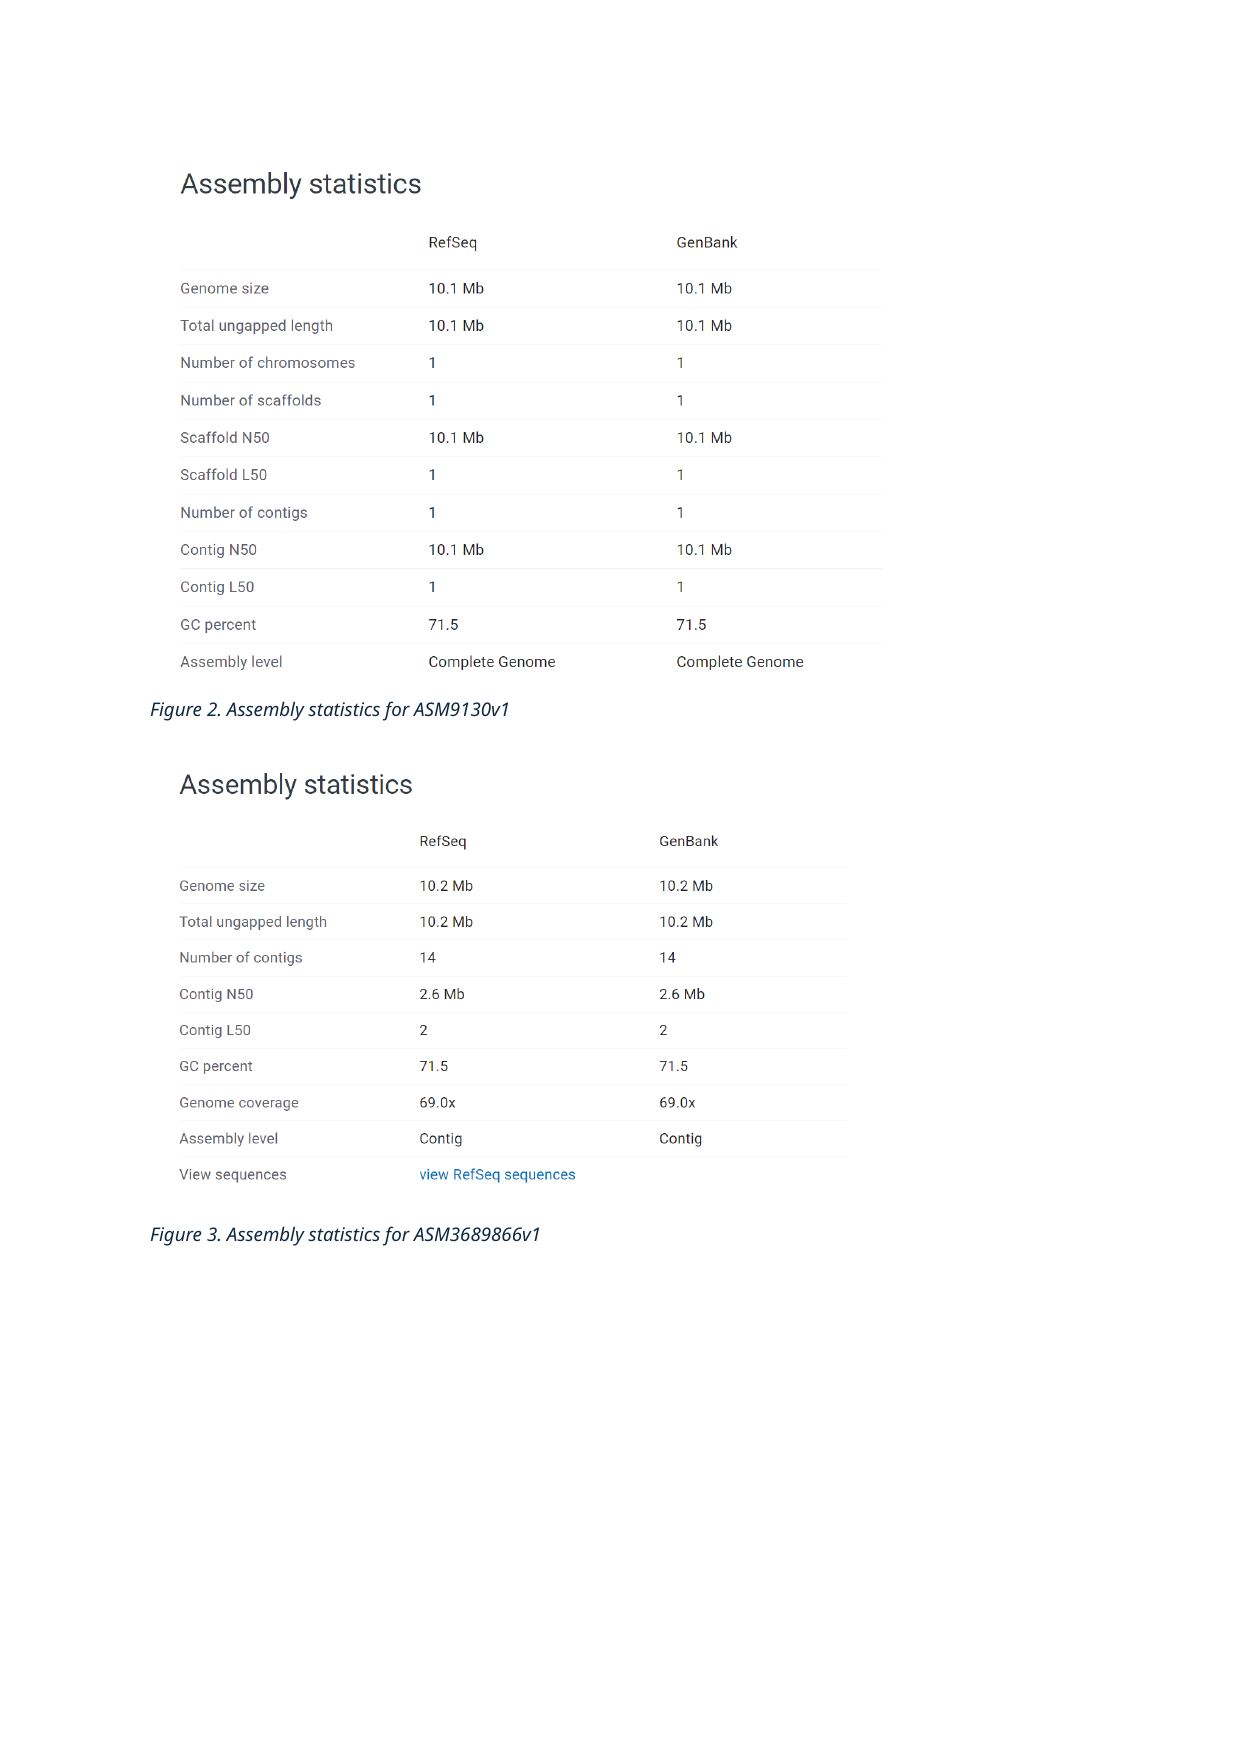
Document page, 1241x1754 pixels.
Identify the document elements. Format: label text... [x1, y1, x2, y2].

picture [150, 743, 846, 1200]
picture [150, 150, 883, 676]
text Figure 2. Assembly statistics for ASM9130v1 [150, 697, 1090, 722]
text Figure 3. Assembly statistics for ASM3689866v1 [150, 1221, 1090, 1246]
